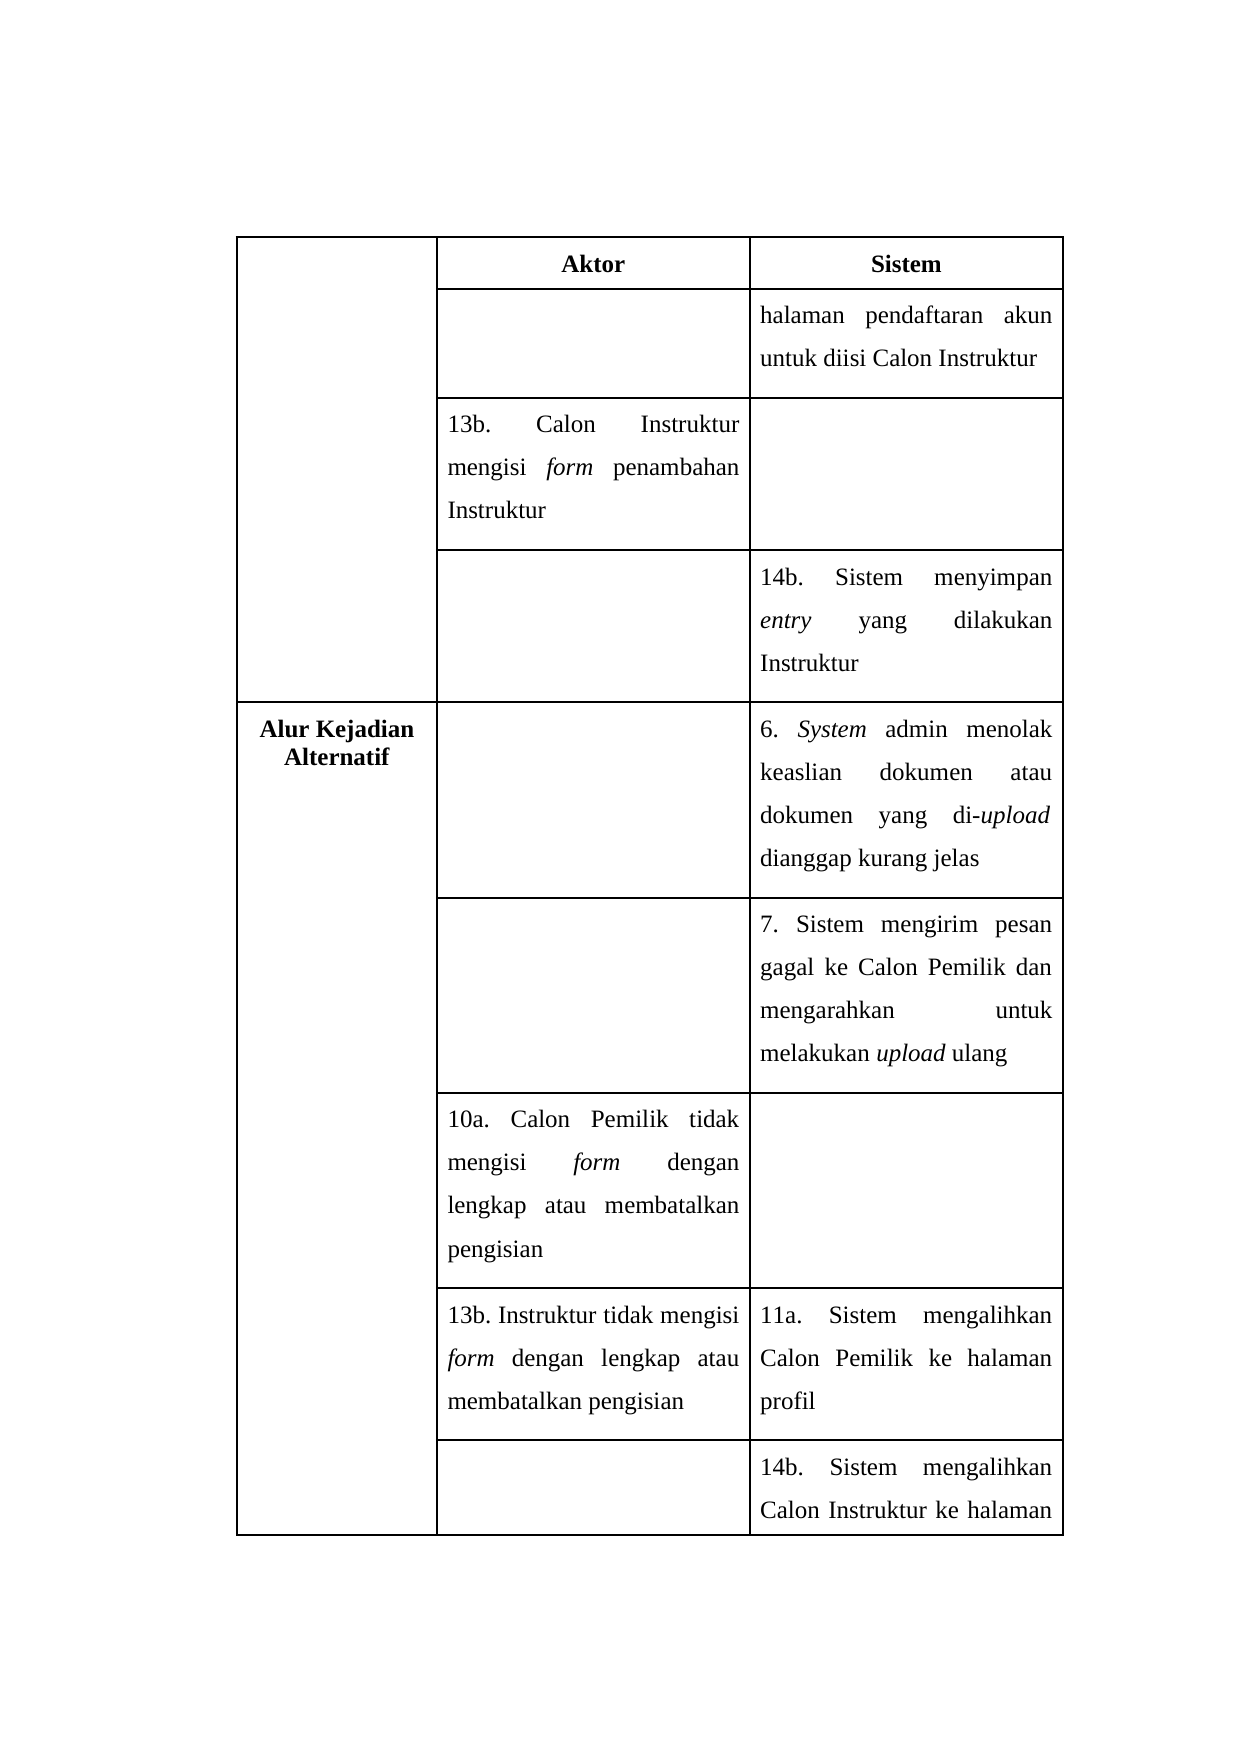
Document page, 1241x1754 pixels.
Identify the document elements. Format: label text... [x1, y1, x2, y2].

table_cell 13b. Instruktur tidak mengisi form dengan lengkap atau membatalkan pengisian [438, 1289, 749, 1439]
table_cell [438, 290, 749, 397]
table_header Sistem [751, 238, 1062, 288]
table_cell Alur Kejadian Alternatif [238, 703, 436, 1534]
table_cell 13b. Calon Instruktur mengisi form penambahan Instruktur [438, 399, 749, 549]
table_cell 7. Sistem mengirim pesan gagal ke Calon Pemilik dan mengarahkan untuk melakukan upload ulang [751, 899, 1062, 1092]
table_cell 11a. Sistem mengalihkan Calon Pemilik ke halaman profil [751, 1289, 1062, 1439]
table_header Aktor [438, 238, 749, 288]
table_cell 14b. Sistem menyimpan entry yang dilakukan Instruktur [751, 551, 1062, 701]
table_cell [438, 899, 749, 1092]
table_cell [438, 703, 749, 897]
table_cell 6. System admin menolak keaslian dokumen atau dokumen yang di-upload dianggap kurang jelas [751, 703, 1062, 897]
table_cell [438, 1441, 749, 1534]
table_cell halaman pendaftaran akun untuk diisi Calon Instruktur [751, 290, 1062, 397]
table_cell 10a. Calon Pemilik tidak mengisi form dengan lengkap atau membatalkan pengisian [438, 1094, 749, 1287]
table_header [238, 238, 436, 701]
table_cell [751, 1441, 1062, 1534]
table_cell [751, 1094, 1062, 1287]
table_cell [751, 399, 1062, 549]
table_cell [438, 551, 749, 701]
